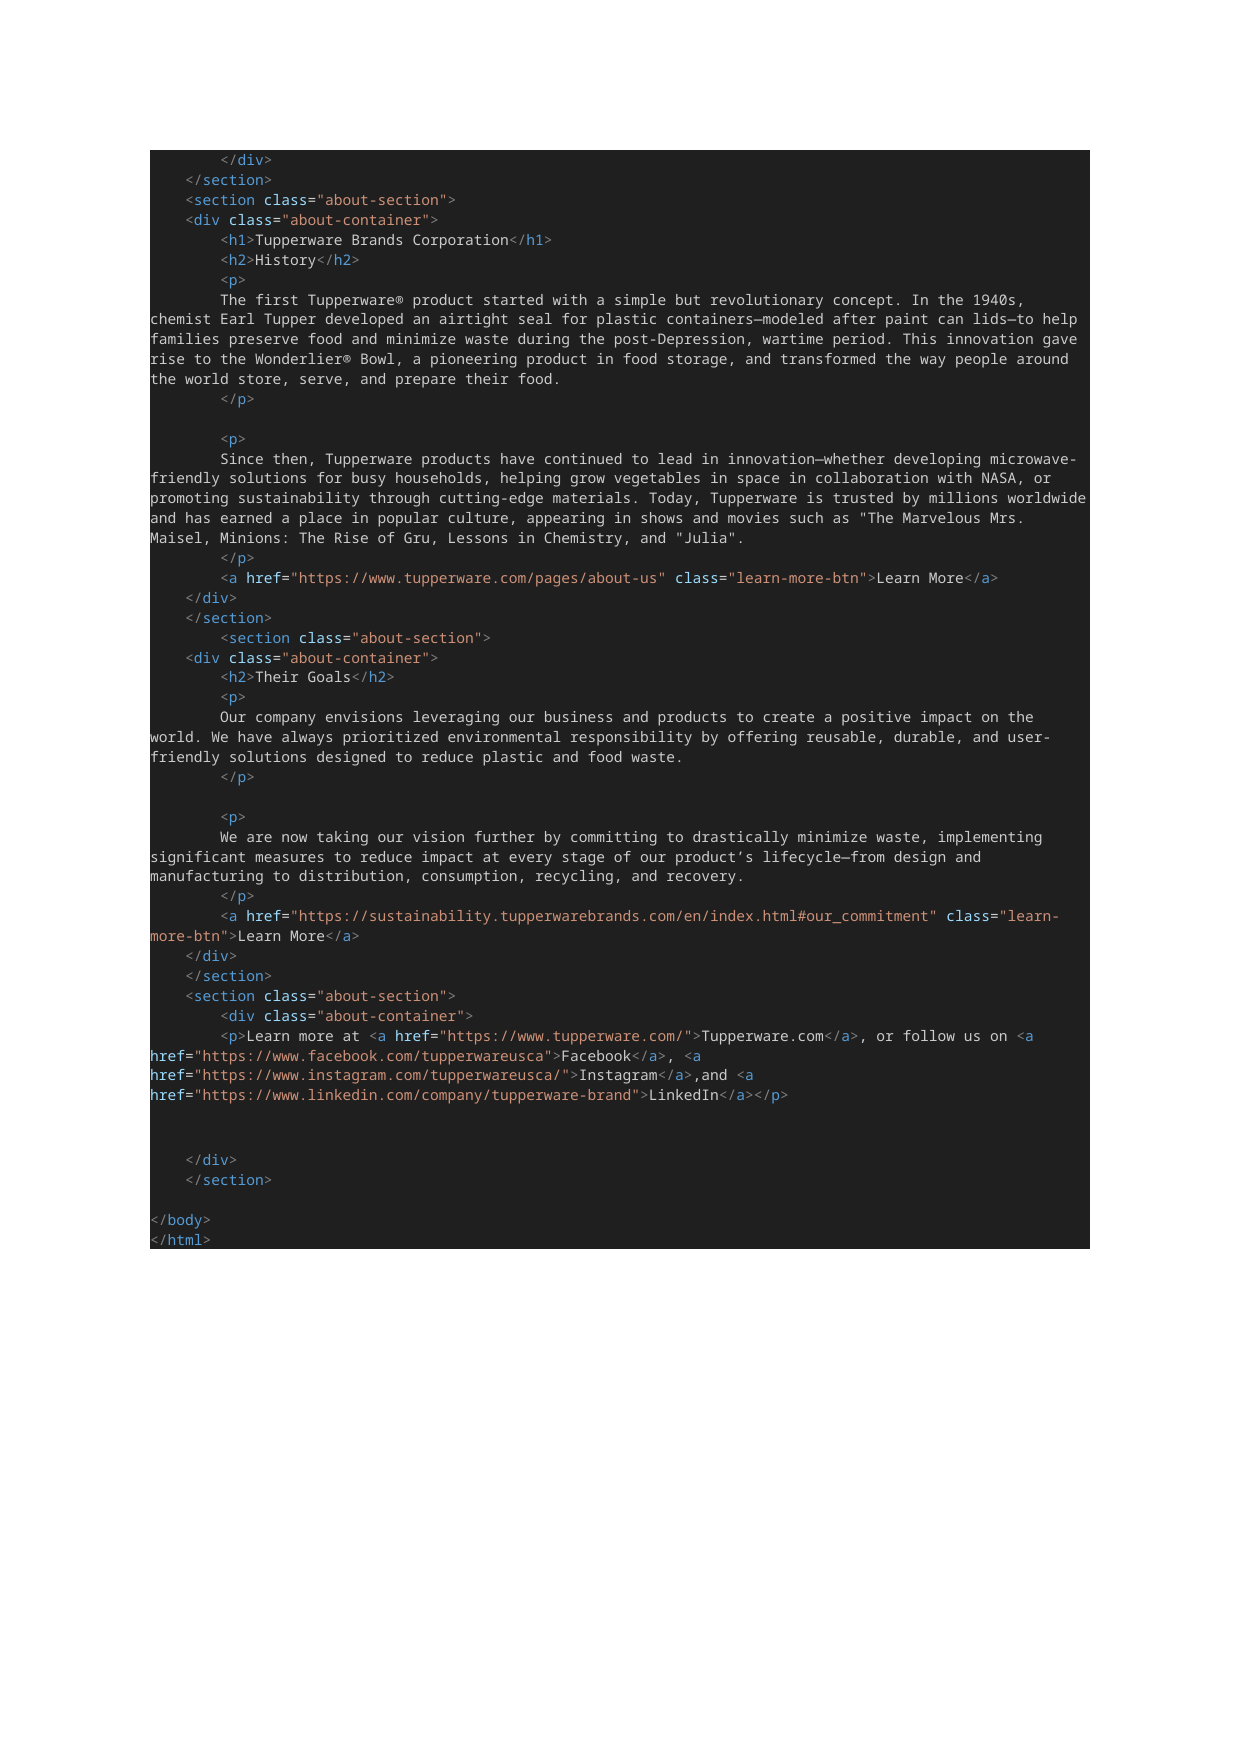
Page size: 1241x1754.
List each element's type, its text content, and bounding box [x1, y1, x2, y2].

text <h2>Their Goals</h2> [150, 667, 1090, 687]
text <p> [150, 428, 1090, 448]
text Our company envisions leveraging our business and products to create a positive impact on the world. We have always prioritized environmental responsibility by offering reusable, durable, and user-friendly solutions designed to reduce plastic and food waste. [150, 707, 1090, 767]
text </section> [150, 608, 1090, 627]
text </div> [150, 946, 1090, 966]
text </html> [150, 1229, 1090, 1249]
text <p> [150, 687, 1090, 707]
text </div> [150, 1150, 1090, 1170]
text </section> [150, 966, 1090, 986]
text </p> [150, 886, 1090, 906]
text <section class="about-section"> [150, 986, 1090, 1006]
text <a href="https://sustainability.tupperwarebrands.com/en/index.html#our_commitment" class="learn-more-btn">Learn More</a> [150, 906, 1090, 946]
text </body> [150, 1209, 1090, 1229]
text <h2>History</h2> [150, 249, 1090, 269]
text <div class="about-container"> [150, 647, 1090, 667]
text <section class="about-section"> [150, 190, 1090, 210]
text <section class="about-section"> [150, 627, 1090, 647]
text <p>Learn more at <a href="https://www.tupperware.com/">Tupperware.com</a>, or follow us on <a href="https://www.facebook.com/tupperwareusca">Facebook</a>, <a href="https://www.instagram.com/tupperwareusca/">Instagram</a>,and <a href="https://www.linkedin.com/company/tupperware-brand">LinkedIn</a></p> [150, 1025, 1090, 1105]
text Since then, Tupperware products have continued to lead in innovation—whether developing microwave-friendly solutions for busy households, helping grow vegetables in space in collaboration with NASA, or promoting sustainability through cutting-edge materials. Today, Tupperware is trusted by millions worldwide and has earned a place in popular culture, appearing in shows and movies such as "The Marvelous Mrs. Maisel, Minions: The Rise of Gru, Lessons in Chemistry, and "Julia". [150, 448, 1090, 548]
text </div> [150, 150, 1090, 170]
text <p> [150, 269, 1090, 289]
text </div> [150, 588, 1090, 608]
text </p> [150, 548, 1090, 568]
text <div class="about-container"> [150, 210, 1090, 229]
text <p> [150, 807, 1090, 826]
text We are now taking our vision further by committing to drastically minimize waste, implementing significant measures to reduce impact at every stage of our product’s lifecycle—from design and manufacturing to distribution, consumption, recycling, and recovery. [150, 826, 1090, 886]
text <div class="about-container"> [150, 1006, 1090, 1025]
text </p> [150, 389, 1090, 409]
text <h1>Tupperware Brands Corporation</h1> [150, 229, 1090, 249]
text The first Tupperware® product started with a simple but revolutionary concept. In the 1940s, chemist Earl Tupper developed an airtight seal for plastic containers—modeled after paint can lids—to help families preserve food and minimize waste during the post-Depression, wartime period. This innovation gave rise to the Wonderlier® Bowl, a pioneering product in food storage, and transformed the way people around the world store, serve, and prepare their food. [150, 289, 1090, 389]
text </section> [150, 170, 1090, 190]
text <a href="https://www.tupperware.com/pages/about-us" class="learn-more-btn">Learn More</a> [150, 568, 1090, 588]
text </p> [150, 767, 1090, 787]
text </section> [150, 1170, 1090, 1190]
